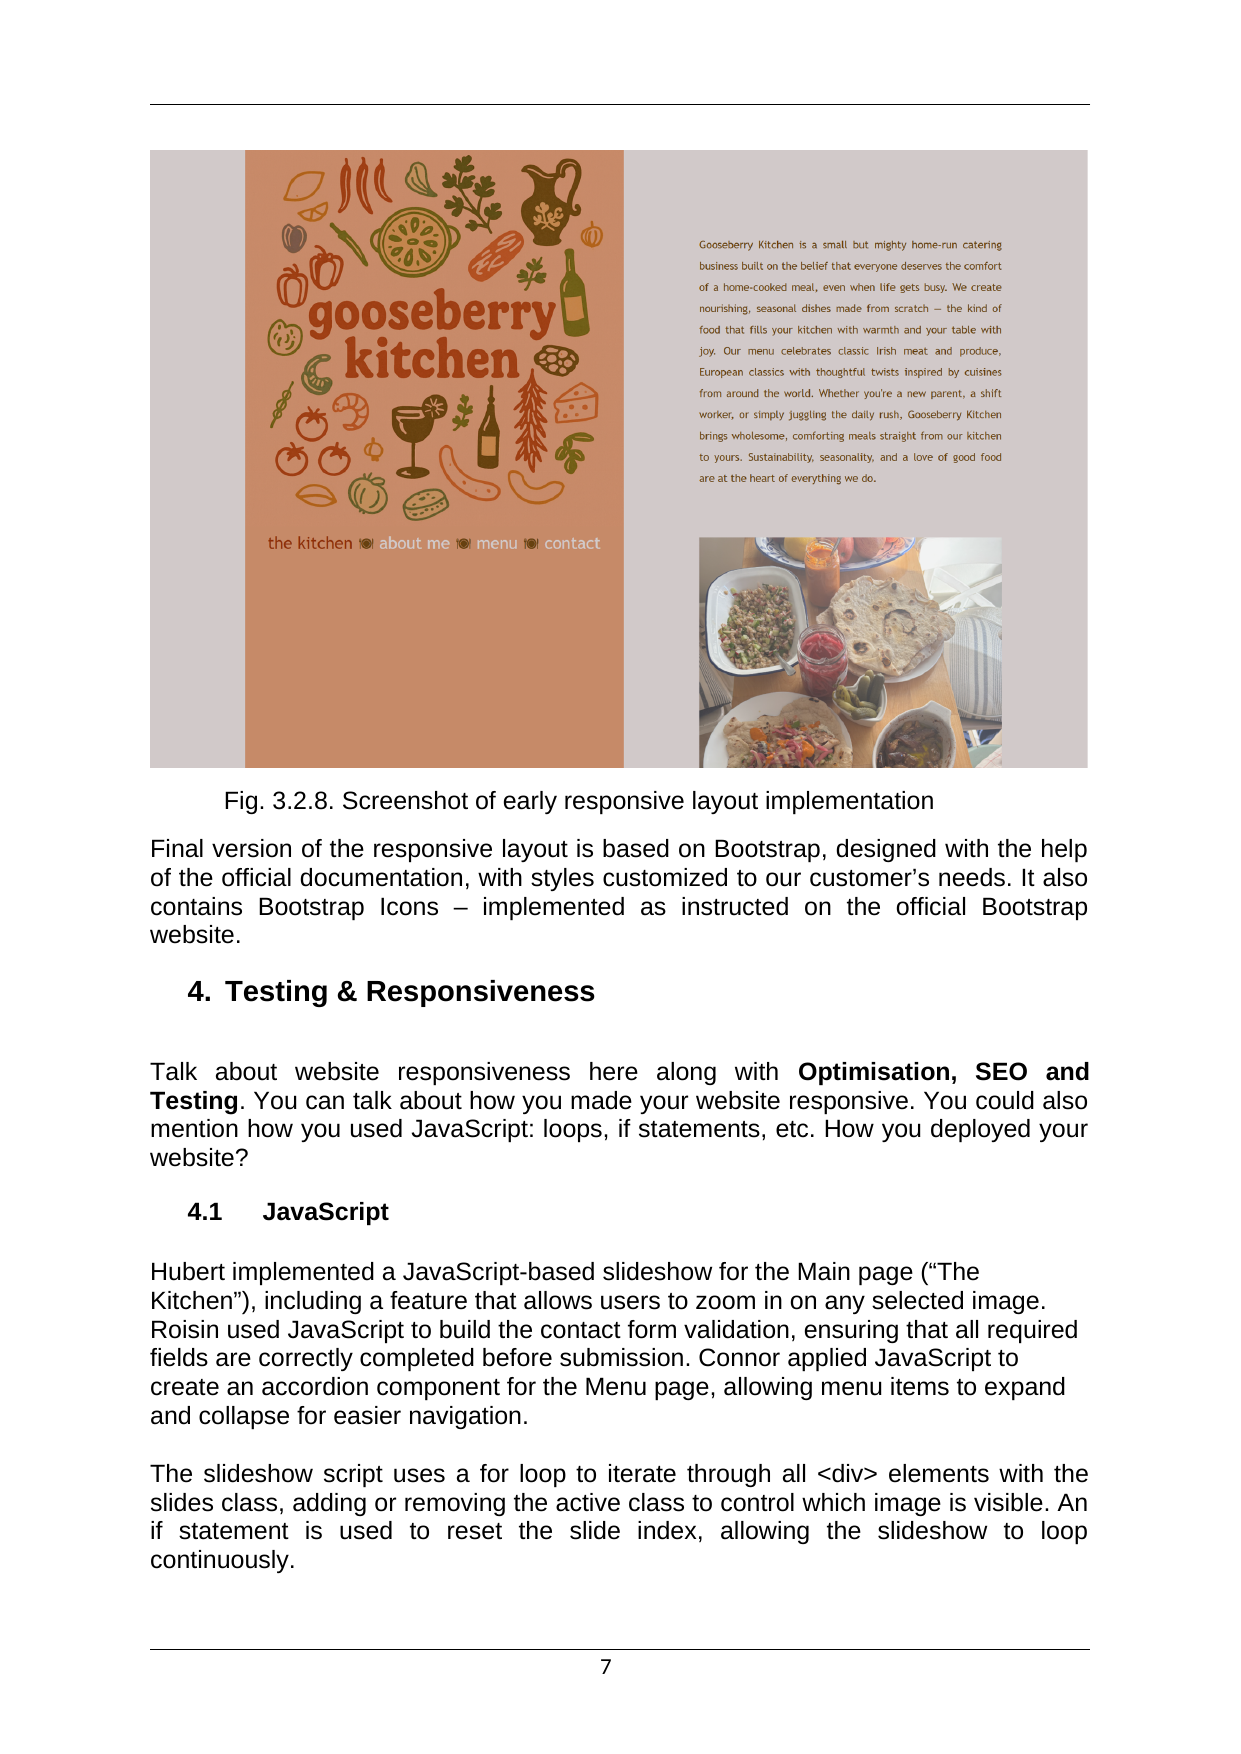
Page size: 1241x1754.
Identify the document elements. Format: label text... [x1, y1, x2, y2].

text Talk about website responsiveness here along with Optimisation, SEO and Testing. You can talk about how you made your website responsive. You could also mention how you used JavaScript: loops, if statements, etc. How you deployed your website? [150, 1057, 1090, 1172]
text Hubert implemented a JavaScript-based slideshow for the Main page (“The Kitchen”), including a feature that allows users to zoom in on any selected image. Roisin used JavaScript to build the contact form validation, ensuring that all required fields are correctly completed before submission. Connor applied JavaScript to create an accordion component for the Menu page, allowing menu items to expand and collapse for easier navigation. [150, 1257, 1090, 1430]
text Final version of the responsive layout is based on Bootstrap, designed with the help of the official documentation, with styles customized to our customer’s needs. It also contains Bootstrap Icons – implemented as instructed on the official Bootstrap website. [150, 834, 1090, 949]
subtitle JavaScript [187, 1197, 1090, 1226]
text The slideshow script uses a for loop to iterate through all <div> elements with the slides class, adding or removing the active class to control which image is visible. An if statement is used to reset the slide index, allowing the slideshow to loop continuously. [150, 1459, 1090, 1574]
text Fig. 3.2.8. Screenshot of early responsive layout implementation [150, 786, 1090, 815]
picture [150, 150, 1088, 768]
subtitle Testing & Responsiveness [187, 974, 1090, 1007]
